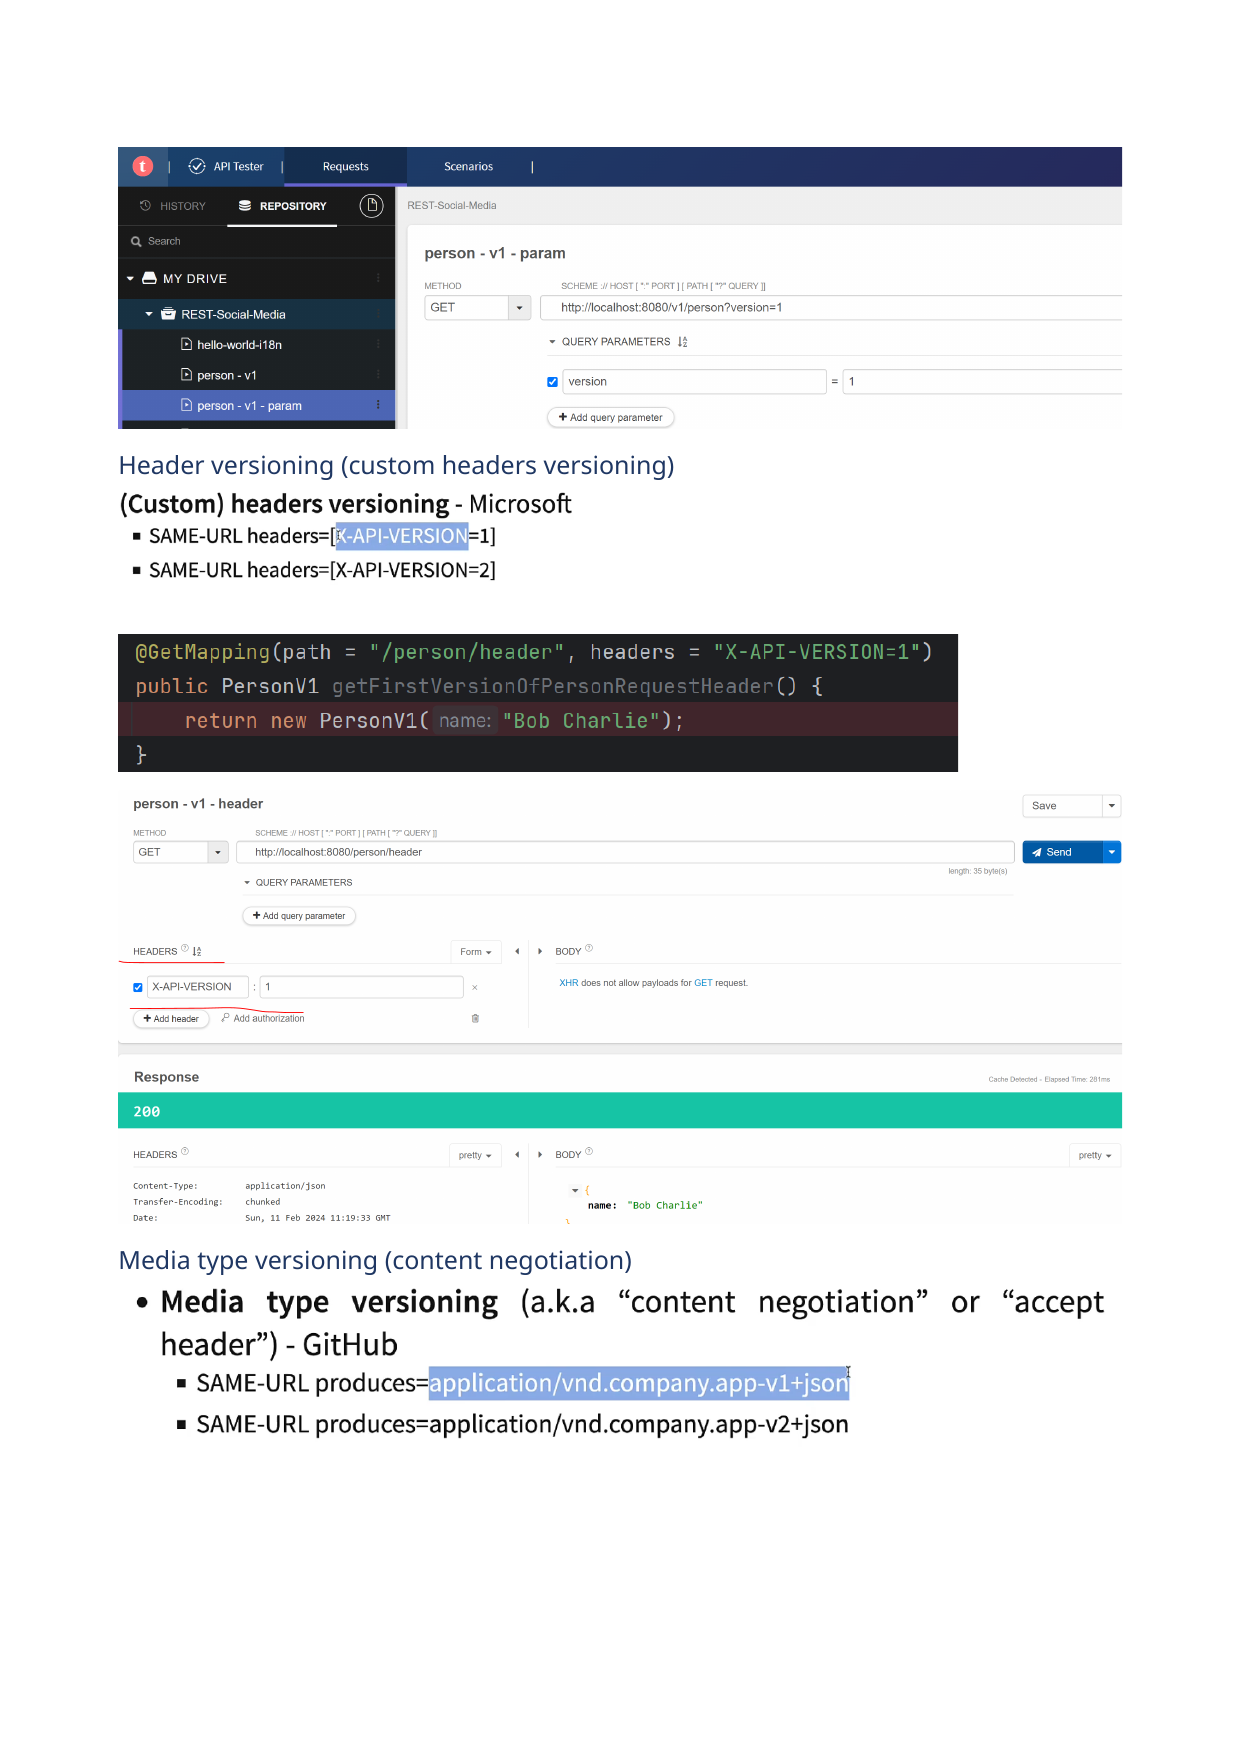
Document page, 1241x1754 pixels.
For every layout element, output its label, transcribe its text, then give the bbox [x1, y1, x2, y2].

picture [118, 1279, 1123, 1462]
subtitle Media type versioning (content negotiation) [118, 1243, 1122, 1277]
picture [118, 634, 959, 772]
picture [118, 484, 591, 616]
picture [118, 147, 1123, 429]
subtitle Header versioning (custom headers versioning) [118, 448, 1122, 482]
picture [118, 790, 1123, 1224]
